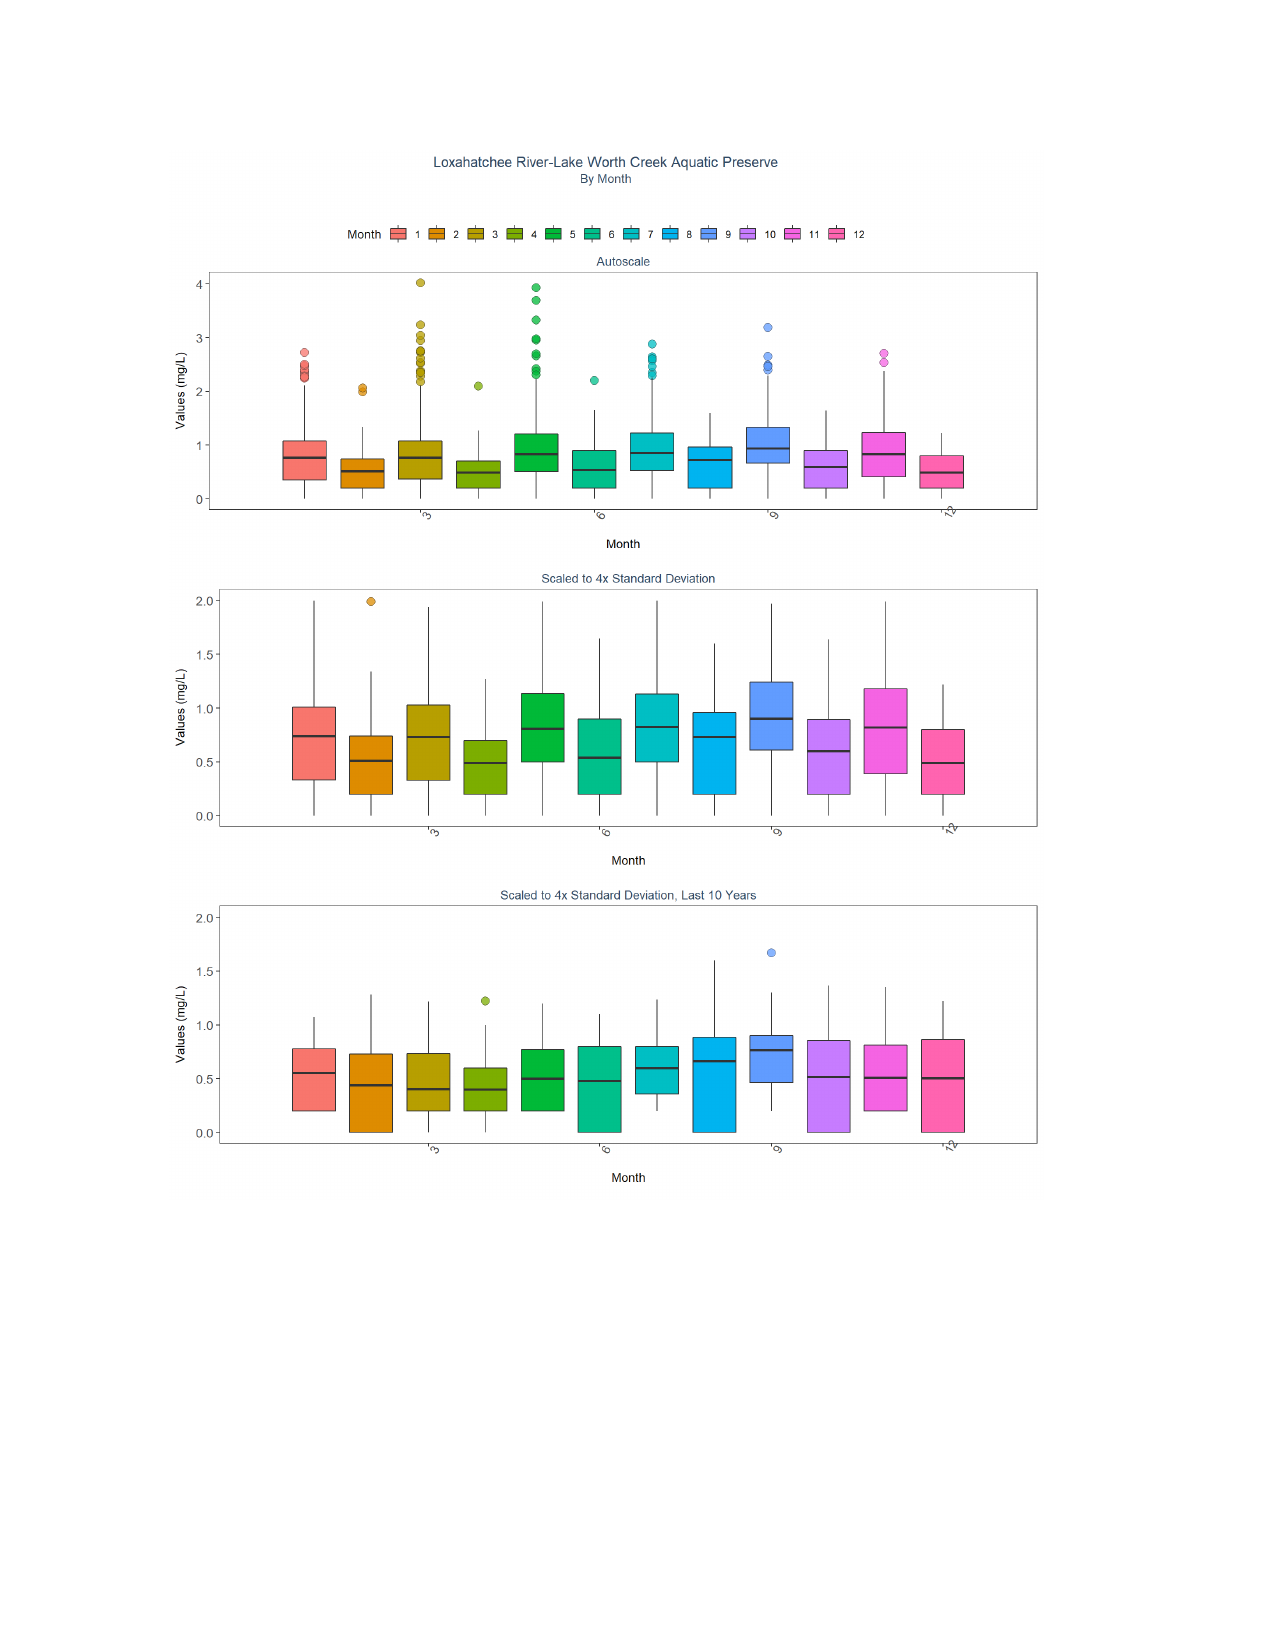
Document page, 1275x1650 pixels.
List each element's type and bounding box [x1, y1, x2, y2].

picture [168, 150, 1044, 1200]
